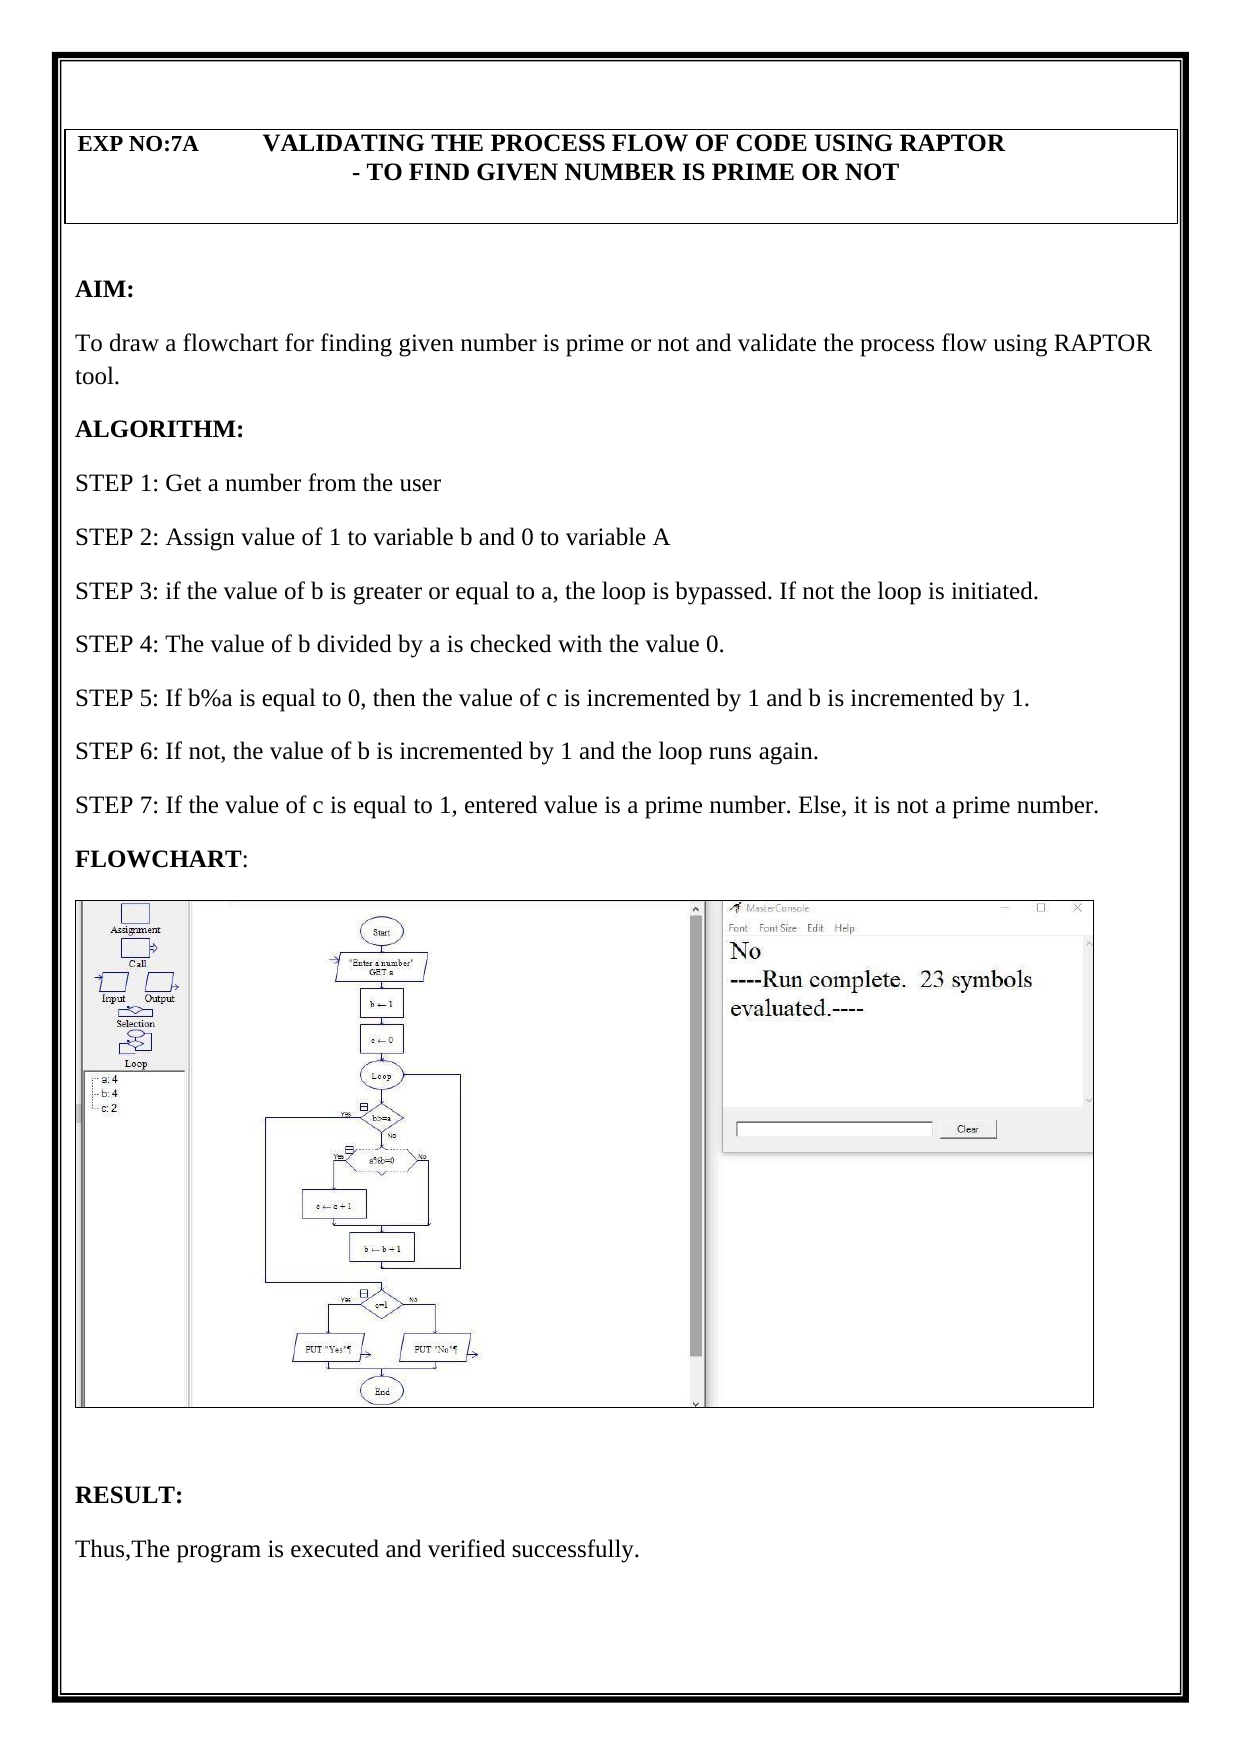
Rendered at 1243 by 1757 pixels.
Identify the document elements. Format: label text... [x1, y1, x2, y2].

text STEP 3: if the value of b is greater or equal to a, the loop is bypassed. If not the loop is initiated. STEP 4: The value of b divided by a is checked with the value 0. [75, 576, 1042, 658]
text RESULT: [75, 1480, 1197, 1509]
subtitle EXP NO:7A VALIDATING THE PROCESS FLOW OF CODE USING RAPTOR [77, 128, 1197, 157]
subtitle FLOWCHART: [75, 844, 1197, 873]
text STEP 7: If the value of c is equal to 1, entered value is a prime number. Else, it is not a prime number. [75, 790, 1197, 819]
text - TO FIND GIVEN NUMBER IS PRIME OR NOT [111, 157, 1140, 186]
subtitle ALGORITHM: [75, 414, 1197, 443]
text To draw a flowchart for finding given number is prime or not and validate the process flow using RAPTOR tool. [75, 328, 1155, 390]
picture [76, 901, 1093, 1407]
text STEP 2: Assign value of 1 to variable b and 0 to variable A [75, 522, 1197, 551]
text Thus,The program is executed and verified successfully. [75, 1534, 1197, 1563]
subtitle AIM: [75, 274, 1197, 303]
text STEP 1: Get a number from the user [75, 468, 1197, 497]
text STEP 5: If b%a is equal to 0, then the value of c is incremented by 1 and b is incremented by 1. STEP 6: If not, the value of b is incremented by 1 and the loop runs again. [75, 683, 1032, 765]
